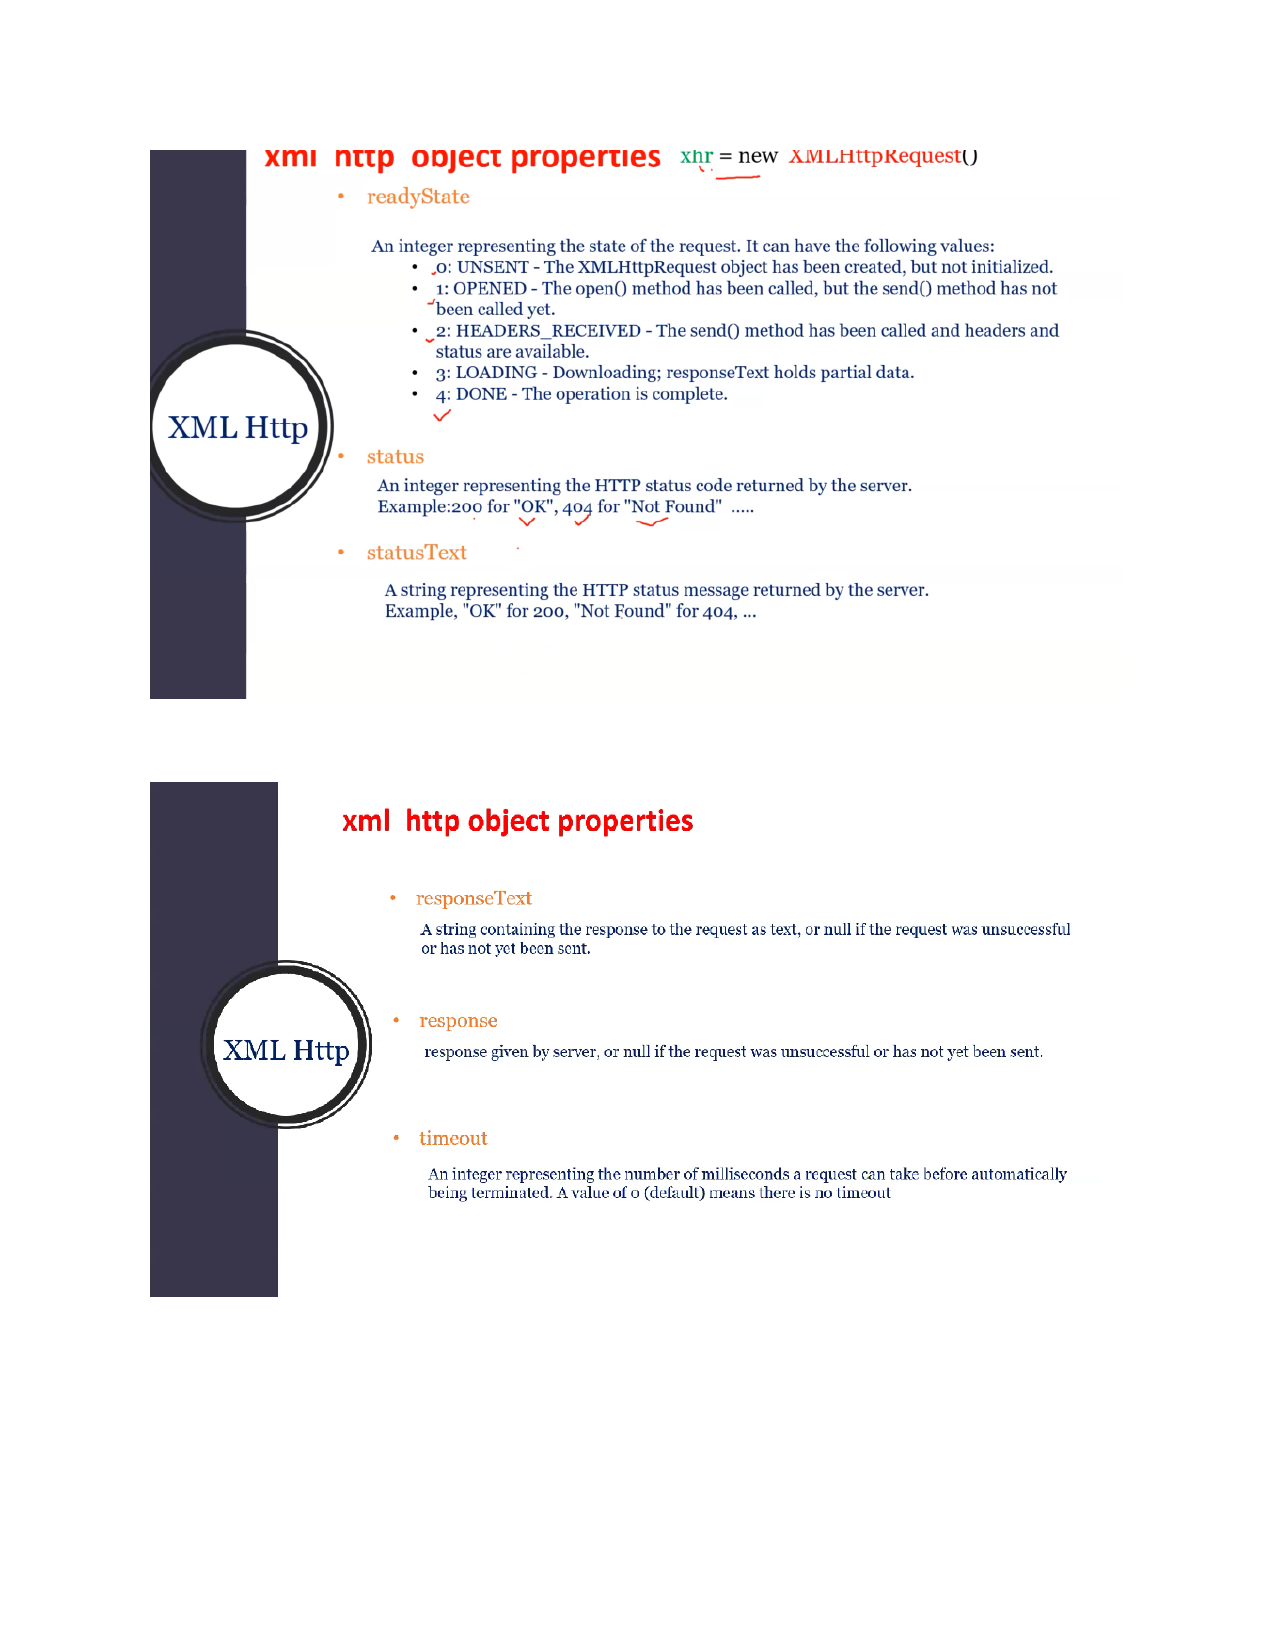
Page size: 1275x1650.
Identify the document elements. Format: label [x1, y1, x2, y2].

picture [150, 764, 1125, 1297]
picture [150, 150, 1125, 699]
